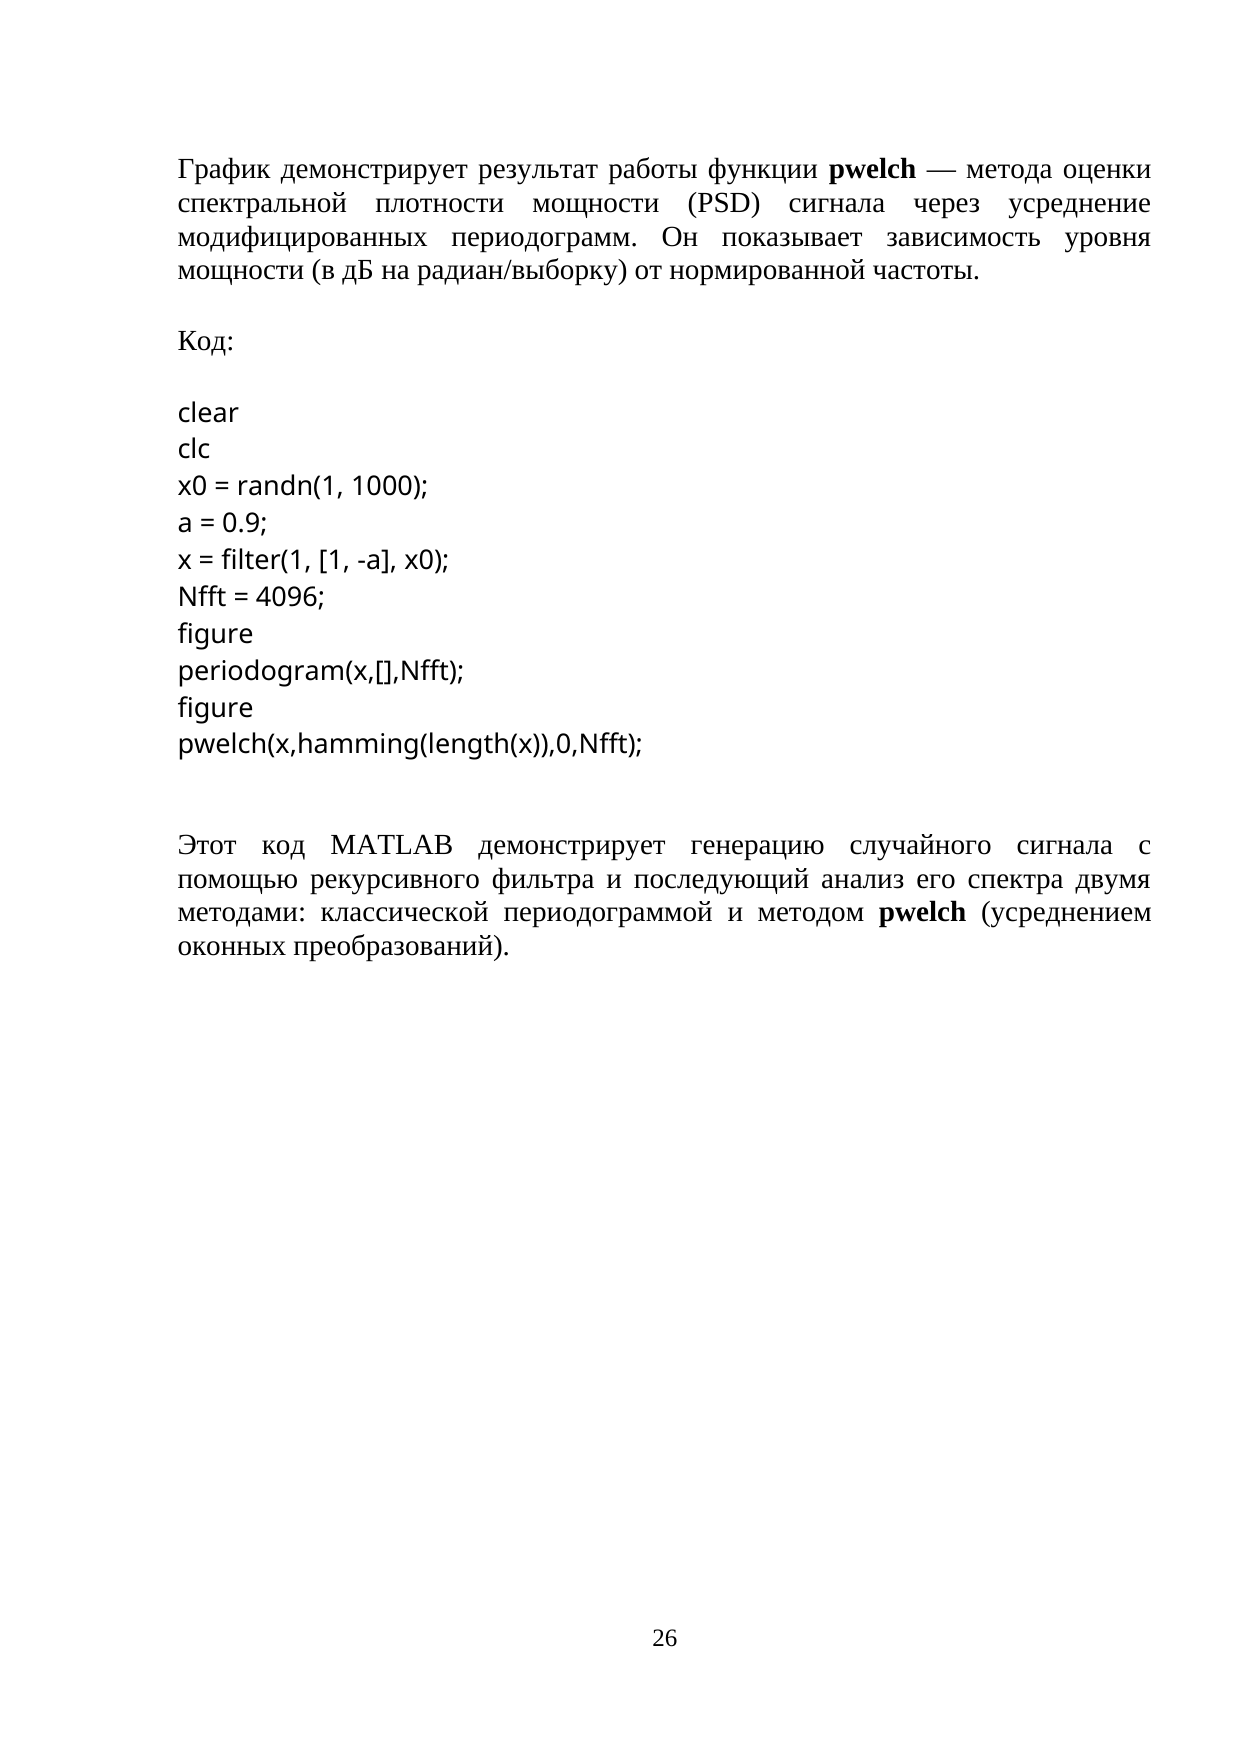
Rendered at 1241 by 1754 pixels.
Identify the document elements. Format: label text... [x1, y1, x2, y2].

text figure [177, 688, 1152, 725]
text Этот код MATLAB демонстрирует генерацию случайного сигнала с помощью рекурсивного фильтра и последующий анализ его спектра двумя методами: классической периодограммой и методом pwelch (усреднением оконных преобразований). [177, 827, 1152, 962]
text График демонстрирует результат работы функции pwelch — метода оценки спектральной плотности мощности (PSD) сигнала через усреднение модифицированных периодограмм. Он показывает зависимость уровня мощности (в дБ на радиан/выборку) от нормированной частоты. [177, 152, 1152, 286]
text periodogram(x,[],Nfft); [177, 651, 1152, 688]
text Nfft = 4096; [177, 577, 1152, 614]
text Код: [177, 323, 1152, 356]
text clear [177, 393, 1152, 430]
text pwelch(x,hamming(length(x)),0,Nfft); [177, 725, 1152, 762]
text figure [177, 614, 1152, 651]
text x = filter(1, [1, -a], x0); [177, 541, 1152, 577]
text x0 = randn(1, 1000); [177, 467, 1152, 504]
text clc [177, 430, 1152, 467]
text a = 0.9; [177, 504, 1152, 541]
